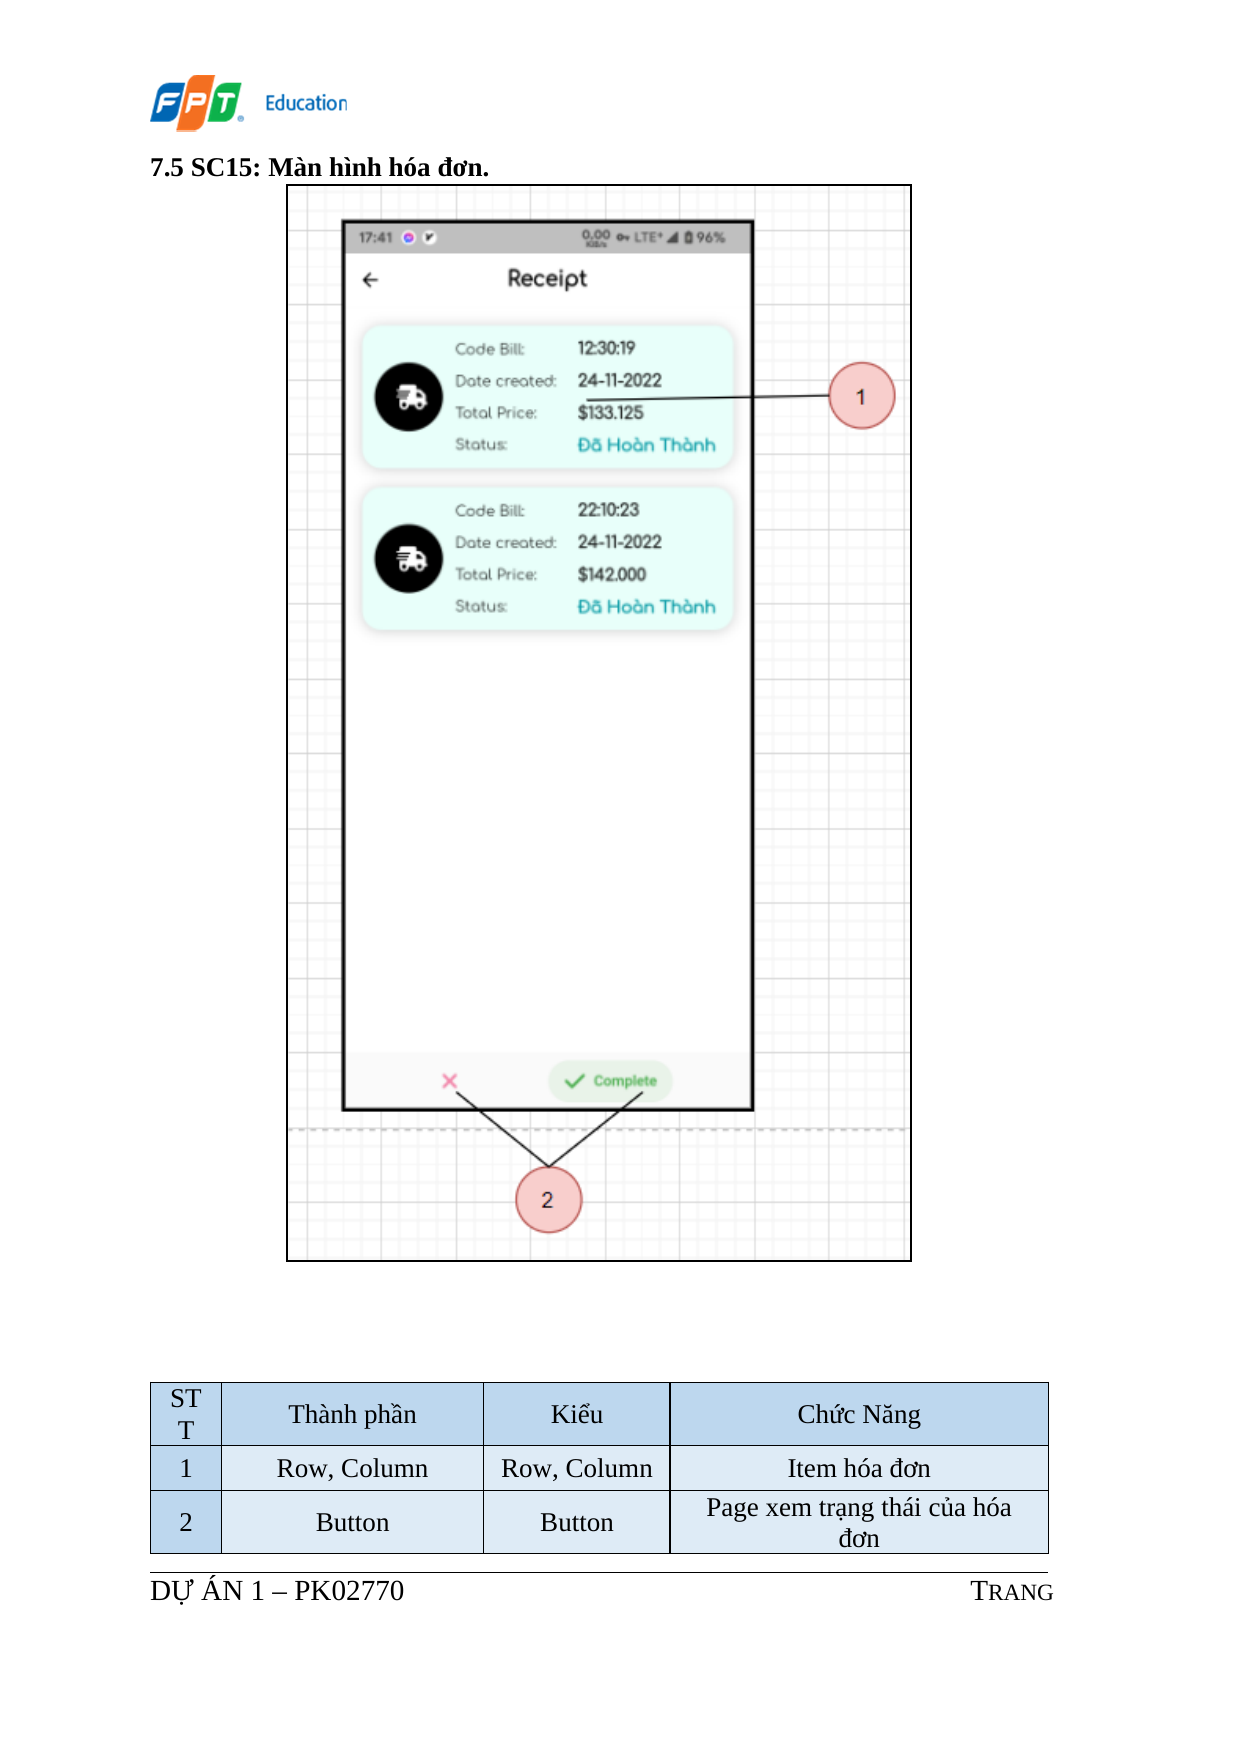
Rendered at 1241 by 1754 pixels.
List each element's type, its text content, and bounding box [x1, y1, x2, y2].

table_cell Button [222, 1491, 483, 1553]
table_header Chức Năng [671, 1383, 1048, 1445]
subtitle 7.5 SC15: Màn hình hóa đơn. [150, 151, 1048, 182]
table_cell Row, Column [222, 1446, 483, 1490]
table_header STT [151, 1383, 221, 1445]
picture [150, 75, 347, 132]
table_cell 2 [151, 1491, 221, 1553]
table_cell Row, Column [484, 1446, 669, 1490]
table_cell Page xem trạng thái của hóa đơn [671, 1491, 1048, 1553]
table_cell Item hóa đơn [671, 1446, 1048, 1490]
table_header Kiểu [484, 1383, 669, 1445]
table_cell 1 [151, 1446, 221, 1490]
picture [288, 186, 910, 1260]
table_header Thành phần [222, 1383, 483, 1445]
table_cell Button [484, 1491, 669, 1553]
